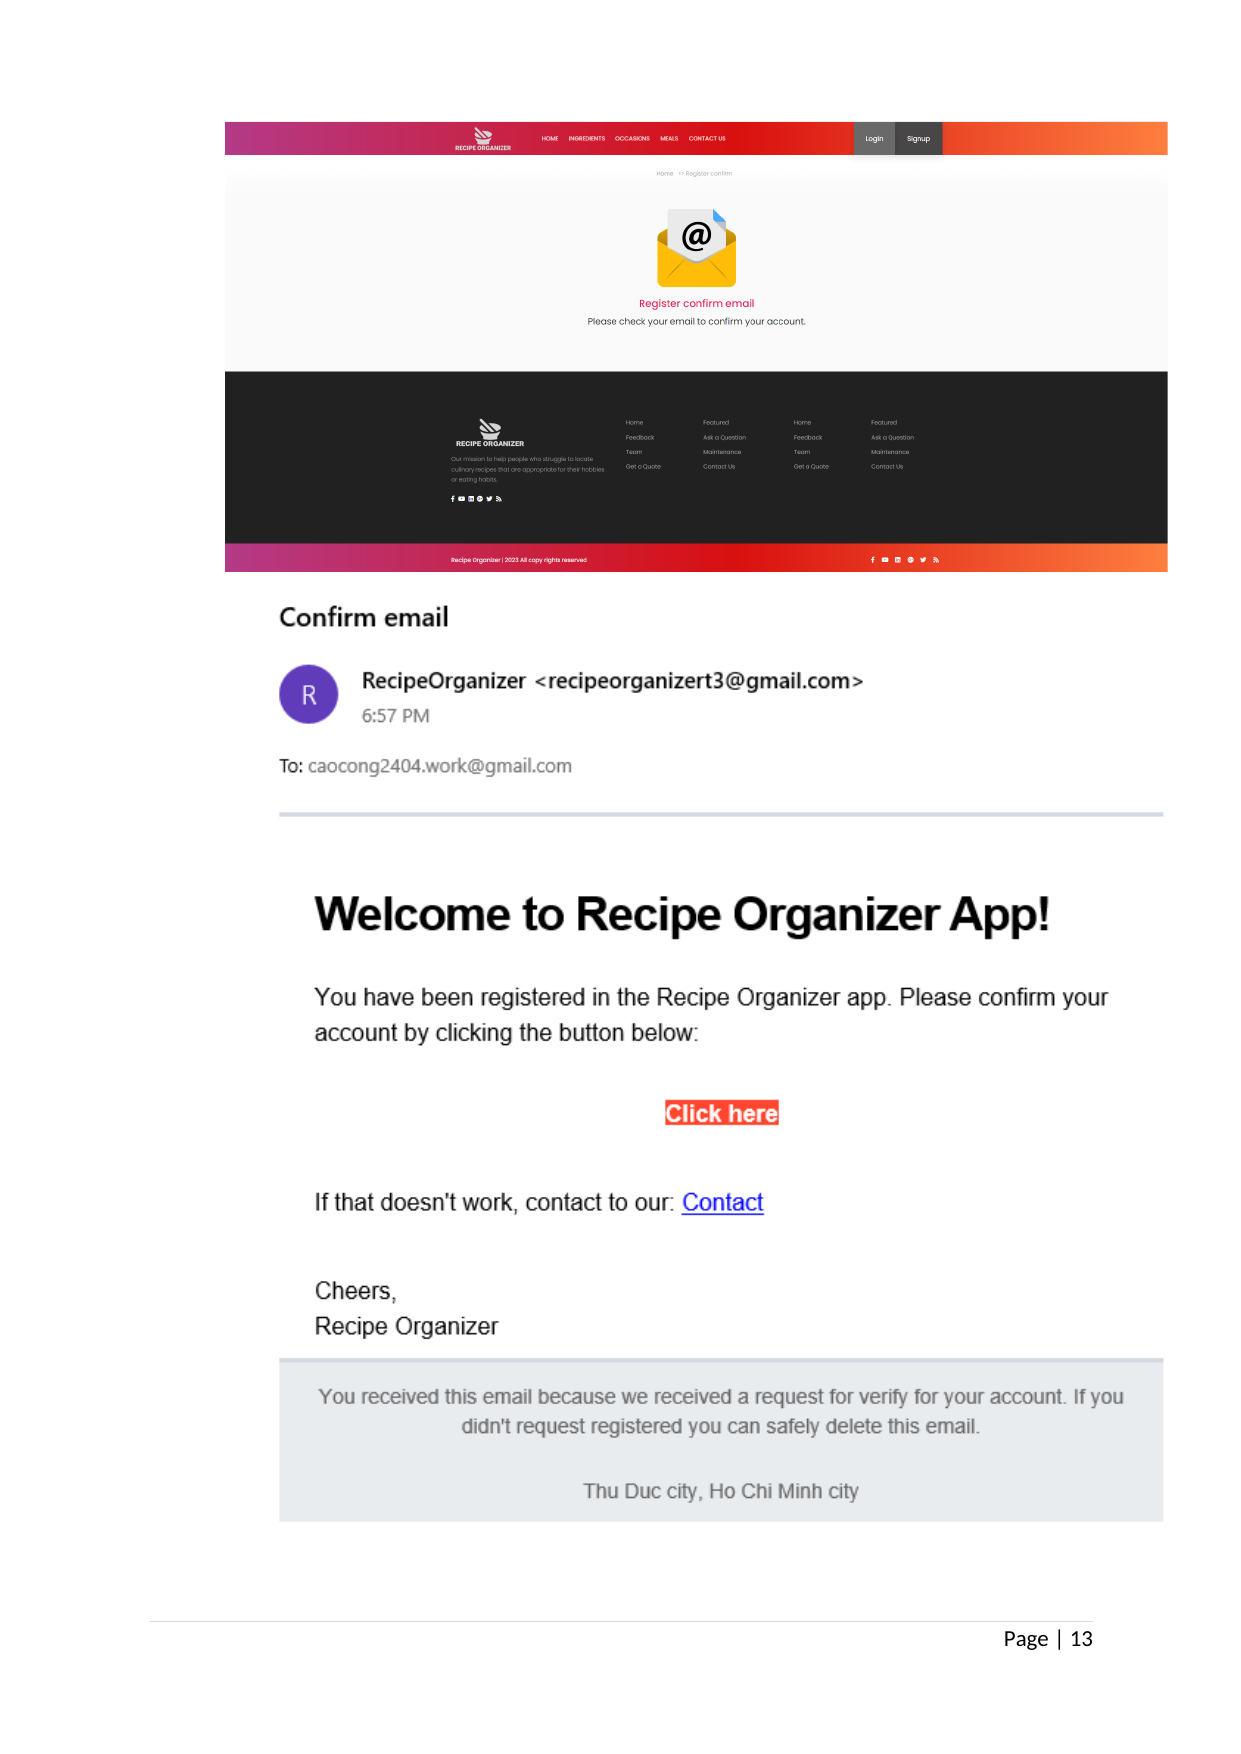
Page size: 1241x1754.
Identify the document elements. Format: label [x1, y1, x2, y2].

picture [225, 120, 1168, 1525]
